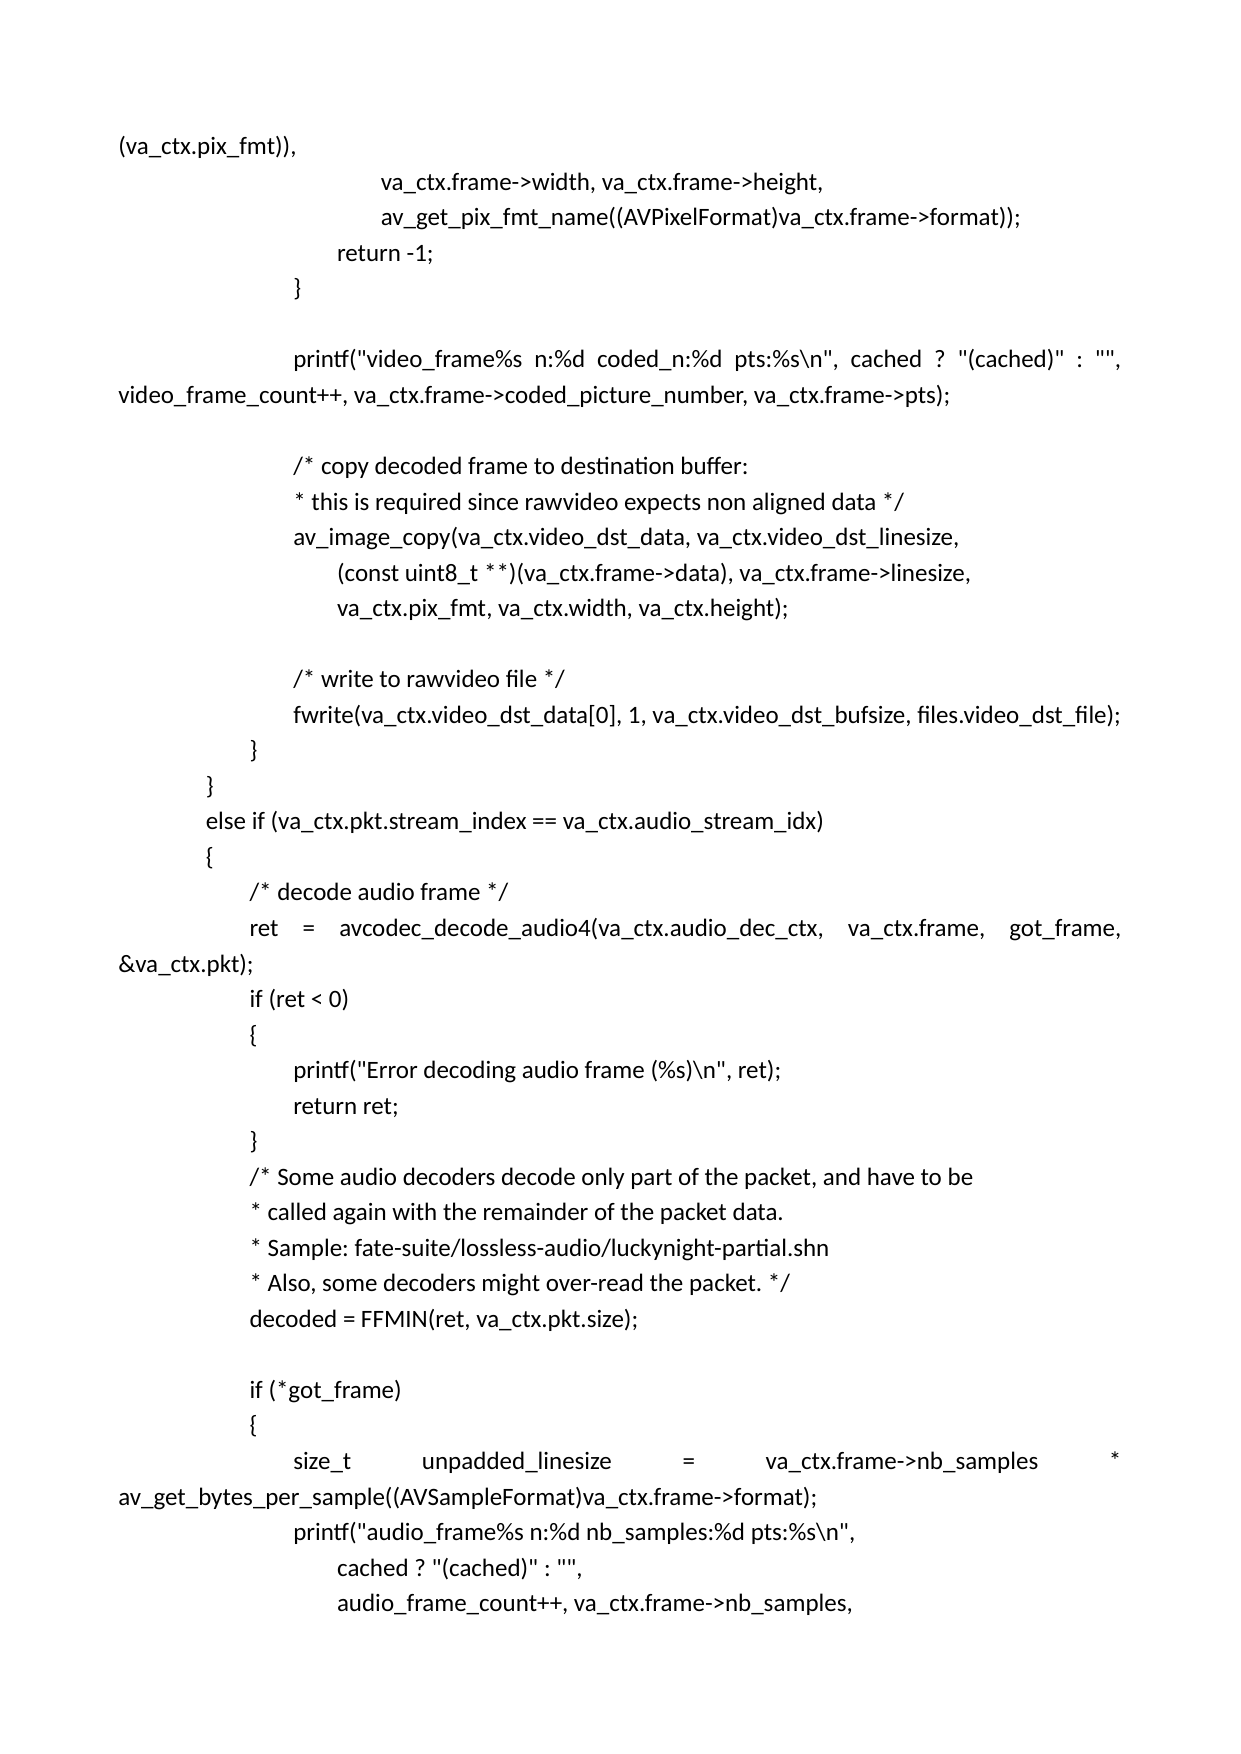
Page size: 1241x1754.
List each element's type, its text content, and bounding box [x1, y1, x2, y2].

text { [118, 1409, 1122, 1441]
text /* copy decoded frame to destination buffer: [118, 449, 1122, 482]
text return ret; [118, 1089, 1122, 1121]
text * this is required since rawvideo expects non aligned data */ [118, 485, 1122, 517]
text printf("Error decoding audio frame (%s)\n", ret); [118, 1053, 1122, 1086]
text } [118, 1124, 1122, 1157]
text { [118, 840, 1122, 873]
text * Sample: fate-suite/lossless-audio/luckynight-partial.shn [118, 1231, 1122, 1263]
text /* Some audio decoders decode only part of the packet, and have to be [118, 1160, 1122, 1192]
text { [118, 1018, 1122, 1050]
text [118, 129, 1122, 162]
text * Also, some decoders might over-read the packet. */ [118, 1267, 1122, 1299]
text va_ctx.pix_fmt, va_ctx.width, va_ctx.height); [118, 591, 1122, 624]
text else if (va_ctx.pkt.stream_index == va_ctx.audio_stream_idx) [118, 804, 1122, 837]
text size_t unpadded_linesize = va_ctx.frame->nb_samples * av_get_bytes_per_sample((AVSampleFormat)va_ctx.frame->format); [118, 1444, 1122, 1512]
text av_image_copy(va_ctx.video_dst_data, va_ctx.video_dst_linesize, [118, 520, 1122, 553]
text ret = avcodec_decode_audio4(va_ctx.audio_dec_ctx, va_ctx.frame, got_frame, &va_ctx.pkt); [118, 911, 1122, 979]
text av_get_pix_fmt_name((AVPixelFormat)va_ctx.frame->format)); [118, 201, 1122, 233]
text va_ctx.frame->width, va_ctx.frame->height, [118, 165, 1122, 197]
text if (*got_frame) [118, 1373, 1122, 1406]
text if (ret < 0) [118, 982, 1122, 1015]
text } [118, 733, 1122, 766]
text printf("audio_frame%s n:%d nb_samples:%d pts:%s\n", [118, 1515, 1122, 1548]
text audio_frame_count++, va_ctx.frame->nb_samples, [118, 1586, 1122, 1619]
text /* decode audio frame */ [118, 876, 1122, 908]
text printf("video_frame%s n:%d coded_n:%d pts:%s\n", cached ? "(cached)" : "", video_frame_count++, va_ctx.frame->coded_picture_number, va_ctx.frame->pts); [118, 343, 1122, 411]
text * called again with the remainder of the packet data. [118, 1196, 1122, 1228]
text /* write to rawvideo file */ [118, 662, 1122, 695]
text } [118, 769, 1122, 802]
text fwrite(va_ctx.video_dst_data[0], 1, va_ctx.video_dst_bufsize, files.video_dst_file); [118, 698, 1122, 731]
text decoded = FFMIN(ret, va_ctx.pkt.size); [118, 1302, 1122, 1334]
text cached ? "(cached)" : "", [118, 1551, 1122, 1583]
text (const uint8_t **)(va_ctx.frame->data), va_ctx.frame->linesize, [118, 556, 1122, 588]
text } [118, 272, 1122, 304]
text return -1; [118, 236, 1122, 268]
